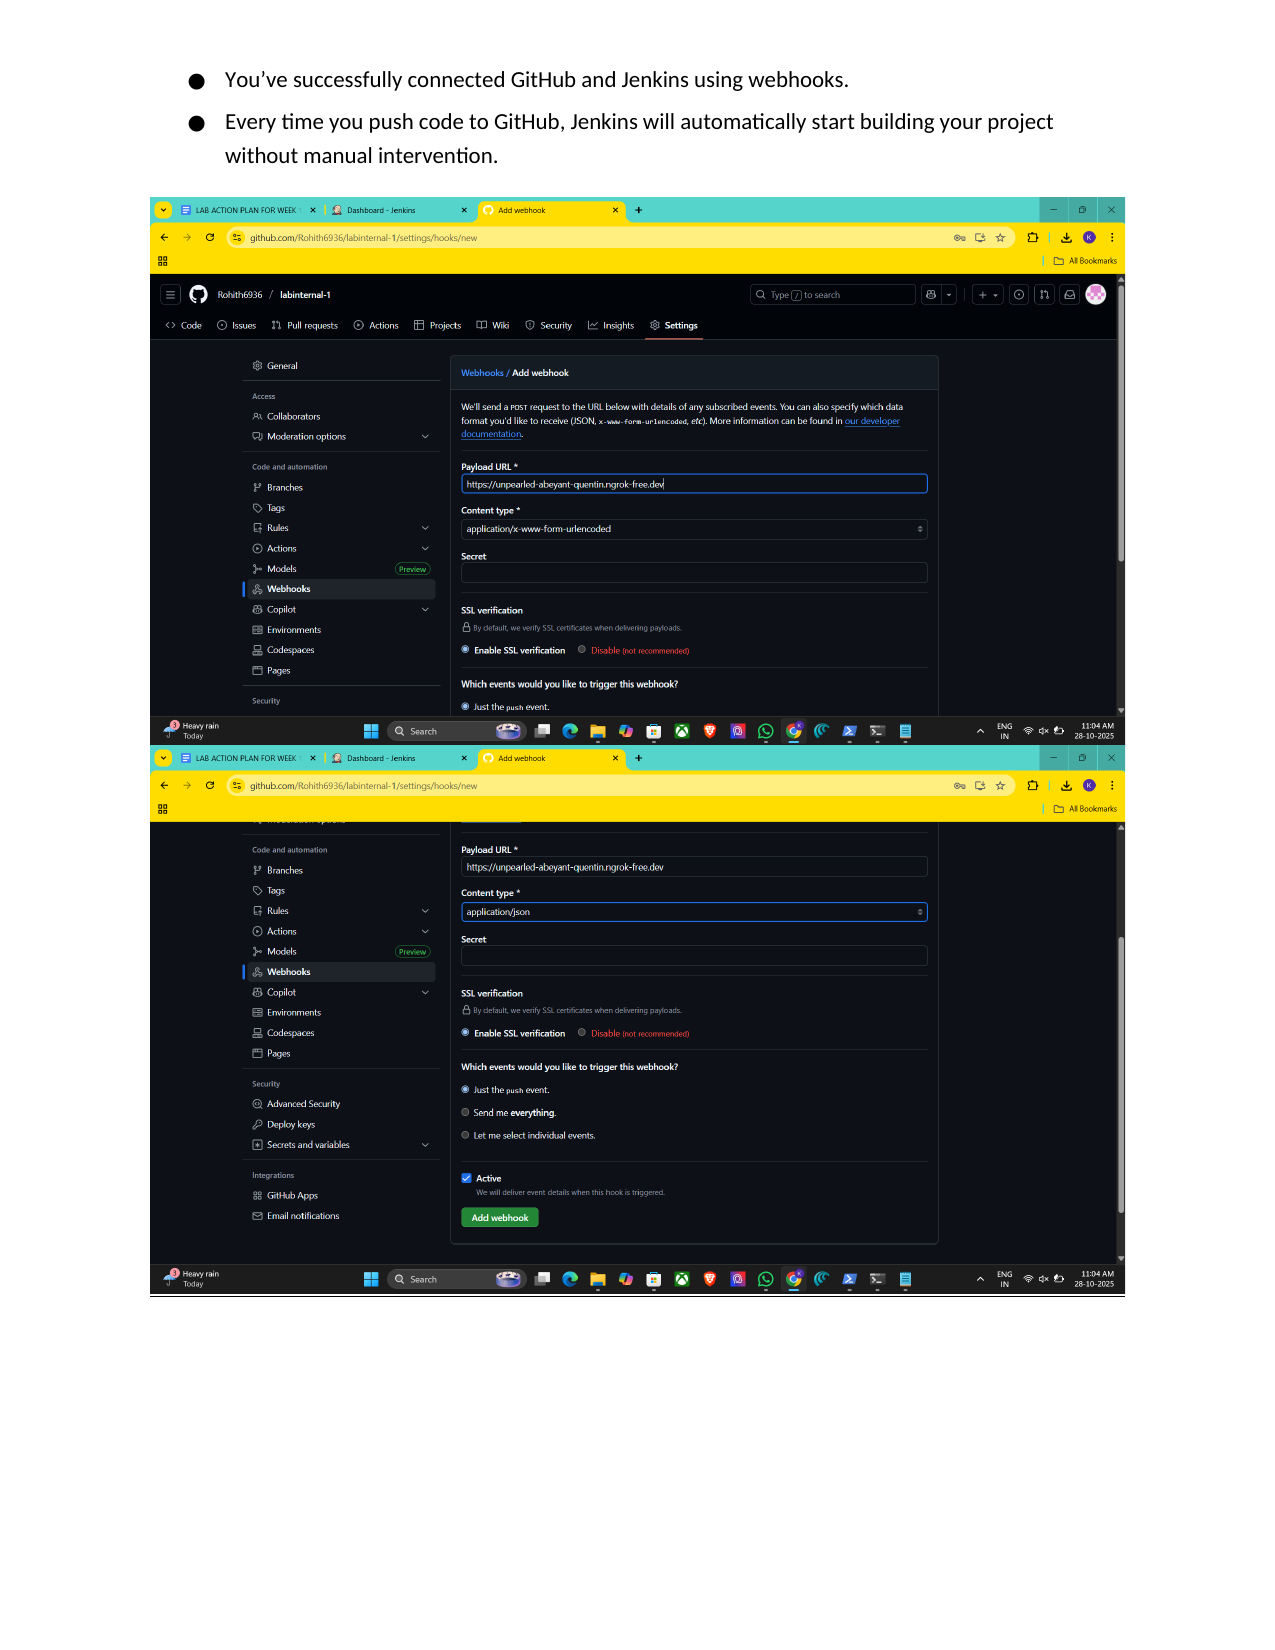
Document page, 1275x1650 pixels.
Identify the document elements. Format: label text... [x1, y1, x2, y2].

picture [150, 197, 1125, 1294]
list Every time you push code to GitHub, Jenkins will automatically start building your project without manual intervention. [187, 99, 1125, 170]
list You’ve successfully connected GitHub and Jenkins using webhooks. [187, 56, 1125, 99]
